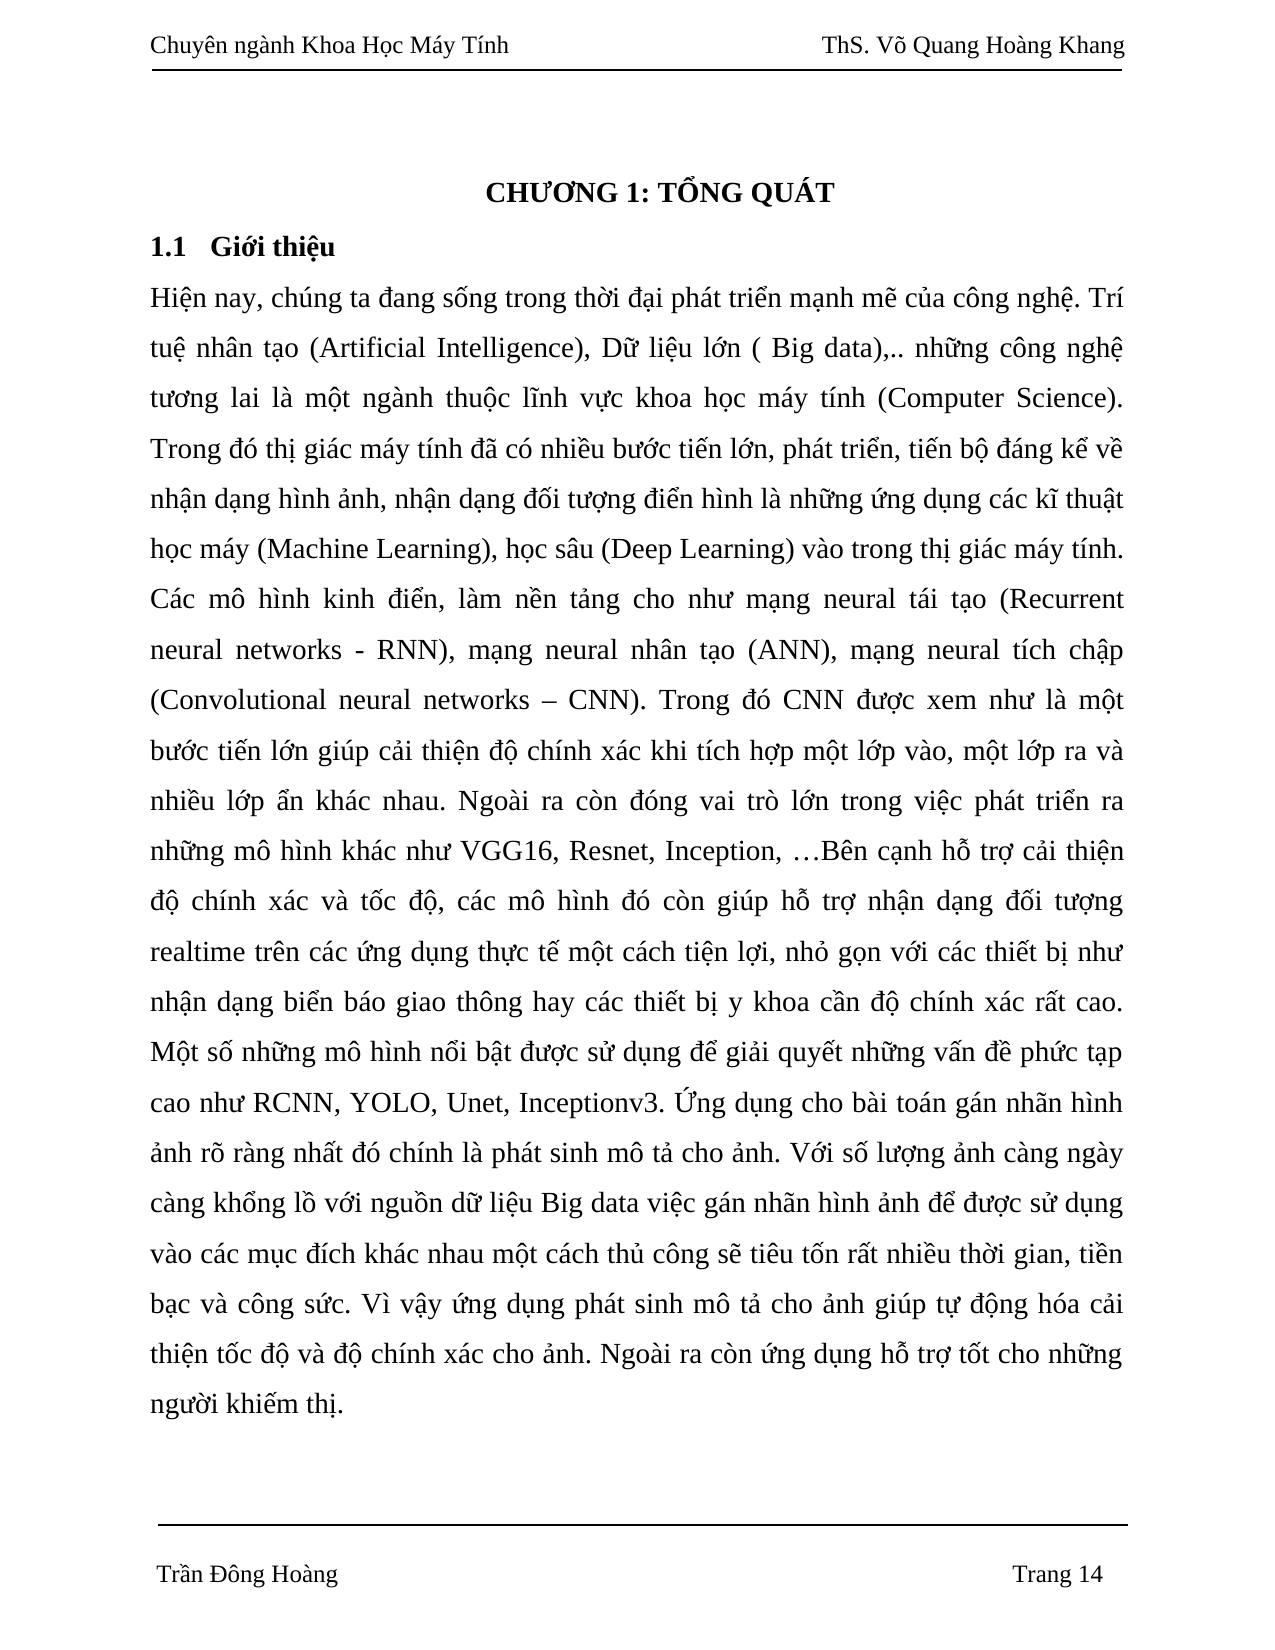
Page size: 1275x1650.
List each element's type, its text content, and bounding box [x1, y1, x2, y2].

subtitle CHƯƠNG 1: TỔNG QUÁT [195, 175, 1125, 208]
subtitle Giới thiệu [150, 229, 1125, 263]
text Hiện nay, chúng ta đang sống trong thời đại phát triển mạnh mẽ của công nghệ. Trí tuệ nhân tạo (Artificial Intelligence), Dữ liệu lớn ( Big data),.. những công nghệ tương lai là một ngành thuộc lĩnh vực khoa học máy tính (Computer Science). Trong đó thị giác máy tính đã có nhiều bước tiến lớn, phát triển, tiến bộ đáng kể về nhận dạng hình ảnh, nhận dạng đối tượng điển hình là những ứng dụng các kĩ thuật học máy (Machine Learning), học sâu (Deep Learning) vào trong thị giác máy tính. Các mô hình kinh điển, làm nền tảng cho như mạng neural tái tạo (Recurrent neural networks - RNN), mạng neural nhân tạo (ANN), mạng neural tích chập (Convolutional neural networks – CNN). Trong đó CNN được xem như là một bước tiến lớn giúp cải thiện độ chính xác khi tích hợp một lớp vào, một lớp ra và nhiều lớp ẩn khác nhau. Ngoài ra còn đóng vai trò lớn trong việc phát triển ra những mô hình khác như VGG16, Resnet, Inception, …Bên cạnh hỗ trợ cải thiện độ chính xác và tốc độ, các mô hình đó còn giúp hỗ trợ nhận dạng đối tượng realtime trên các ứng dụng thực tế một cách tiện lợi, nhỏ gọn với các thiết bị như nhận dạng biển báo giao thông hay các thiết bị y khoa cần độ chính xác rất cao. Một số những mô hình nổi bật được sử dụng để giải quyết những vấn đề phức tạp cao như RCNN, YOLO, Unet, Inceptionv3. Ứng dụng cho bài toán gán nhãn hình ảnh rõ ràng nhất đó chính là phát sinh mô tả cho ảnh. Với số lượng ảnh càng ngày càng khổng lồ với nguồn dữ liệu Big data việc gán nhãn hình ảnh để được sử dụng vào các mục đích khác nhau một cách thủ công sẽ tiêu tốn rất nhiều thời gian, tiền bạc và công sức. Vì vậy ứng dụng phát sinh mô tả cho ảnh giúp tự động hóa cải thiện tốc độ và độ chính xác cho ảnh. Ngoài ra còn ứng dụng hỗ trợ tốt cho những người khiếm thị. [150, 280, 1125, 1420]
